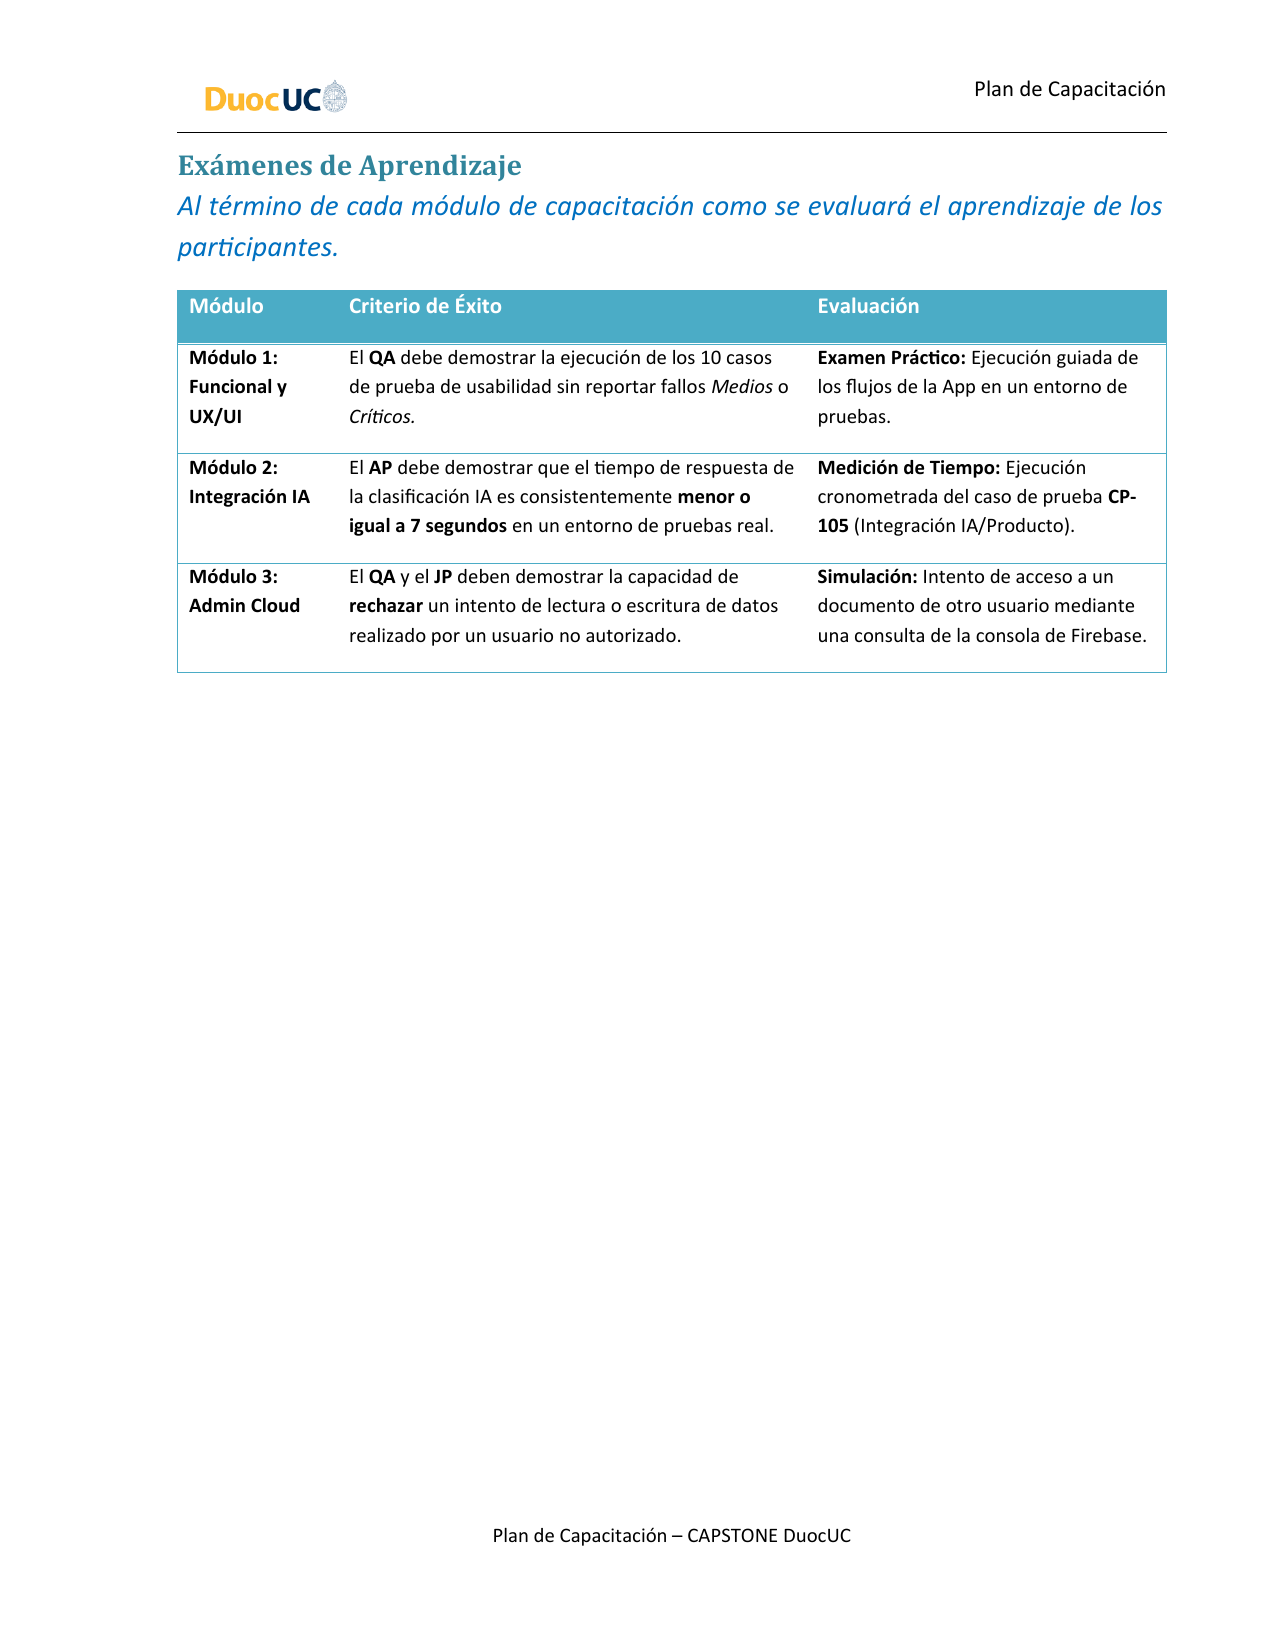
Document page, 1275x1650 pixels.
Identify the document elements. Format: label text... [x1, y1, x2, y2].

table_cell Medición de Tiempo: Ejecución cronometrada del caso de prueba CP-105 (Integración IA/Producto). [806, 454, 1166, 562]
table_header Evaluación [806, 291, 1166, 343]
table_cell Módulo 3: Admin Cloud [178, 564, 338, 672]
table_header Módulo [178, 291, 338, 343]
table_cell El QA y el JP deben demostrar la capacidad de rechazar un intento de lectura o escritura de datos realizado por un usuario no autorizado. [338, 564, 806, 672]
subtitle Exámenes de Aprendizaje [177, 148, 1167, 182]
table_cell Simulación: Intento de acceso a un documento de otro usuario mediante una consulta de la consola de Firebase. [806, 564, 1166, 672]
picture [198, 76, 352, 115]
table_cell Examen Práctico: Ejecución guiada de los flujos de la App en un entorno de pruebas. [806, 345, 1166, 453]
table_cell El AP debe demostrar que el tiempo de respuesta de la clasificación IA es consistentemente menor o igual a 7 segundos en un entorno de pruebas real. [338, 454, 806, 562]
table_cell Módulo 1: Funcional y UX/UI [178, 345, 338, 453]
text Al término de cada módulo de capacitación como se evaluará el aprendizaje de los participantes. [177, 187, 1167, 263]
table_header Criterio de Éxito [338, 291, 806, 343]
table_cell Módulo 2: Integración IA [178, 454, 338, 562]
table_cell El QA debe demostrar la ejecución de los 10 casos de prueba de usabilidad sin reportar fallos Medios o Críticos. [338, 345, 806, 453]
